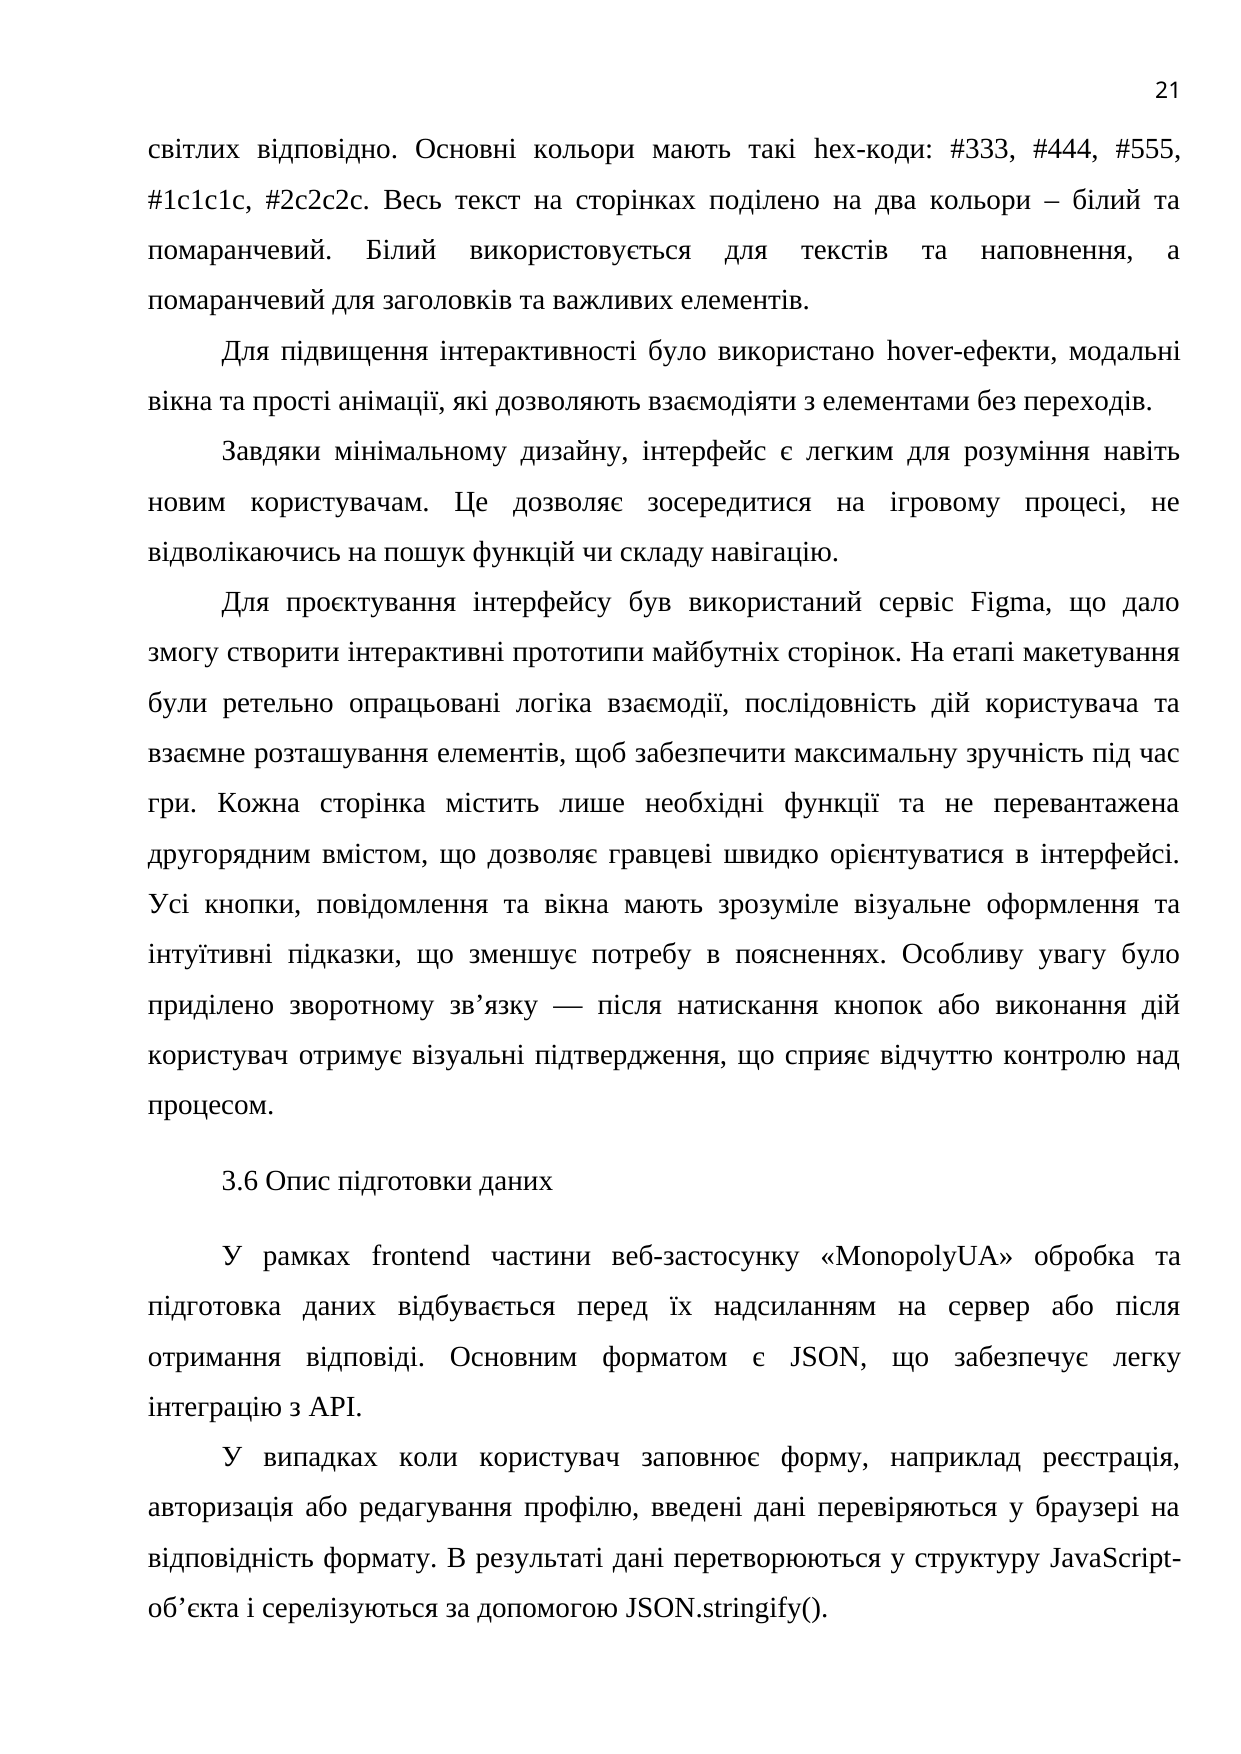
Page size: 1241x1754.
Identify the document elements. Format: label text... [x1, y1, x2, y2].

text У рамках frontend частини веб-застосунку «MonopolyUA» обробка та підготовка даних відбувається перед їх надсиланням на сервер або після отримання відповіді. Основним форматом є JSON, що забезпечує легку інтеграцію з API. [148, 1238, 1181, 1422]
subtitle 3.6 Опис підготовки даних [148, 1163, 1181, 1196]
text Для підвищення інтерактивності було використано hover-ефекти, модальні вікна та прості анімації, які дозволяють взаємодіяти з елементами без переходів. [148, 333, 1181, 417]
text У випадках коли користувач заповнює форму, наприклад реєстрація, авторизація або редагування профілю, введені дані перевіряються у браузері на відповідність формату. В результаті дані перетворюються у структуру JavaScript-об’єкта і серелізуються за допомогою JSON.stringify(). [148, 1439, 1181, 1624]
text Завдяки мінімальному дизайну, інтерфейс є легким для розуміння навіть новим користувачам. Це дозволяє зосередитися на ігровому процесі, не відволікаючись на пошук функцій чи складу навігацію. [148, 433, 1181, 567]
text Для проєктування інтерфейсу був використаний сервіс Figma, що дало змогу створити інтерактивні прототипи майбутніх сторінок. На етапі макетування були ретельно опрацьовані логіка взаємодії, послідовність дій користувача та взаємне розташування елементів, щоб забезпечити максимальну зручність під час гри. Кожна сторінка містить лише необхідні функції та не перевантажена другорядним вмістом, що дозволяє гравцеві швидко орієнтуватися в інтерфейсі. Усі кнопки, повідомлення та вікна мають зрозуміле візуальне оформлення та інтуїтивні підказки, що зменшує потребу в поясненнях. Особливу увагу було приділено зворотному зв’язку — після натискання кнопок або виконання дій користувач отримує візуальні підтвердження, що сприяє відчуттю контролю над процесом. [148, 584, 1181, 1121]
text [148, 131, 1181, 316]
